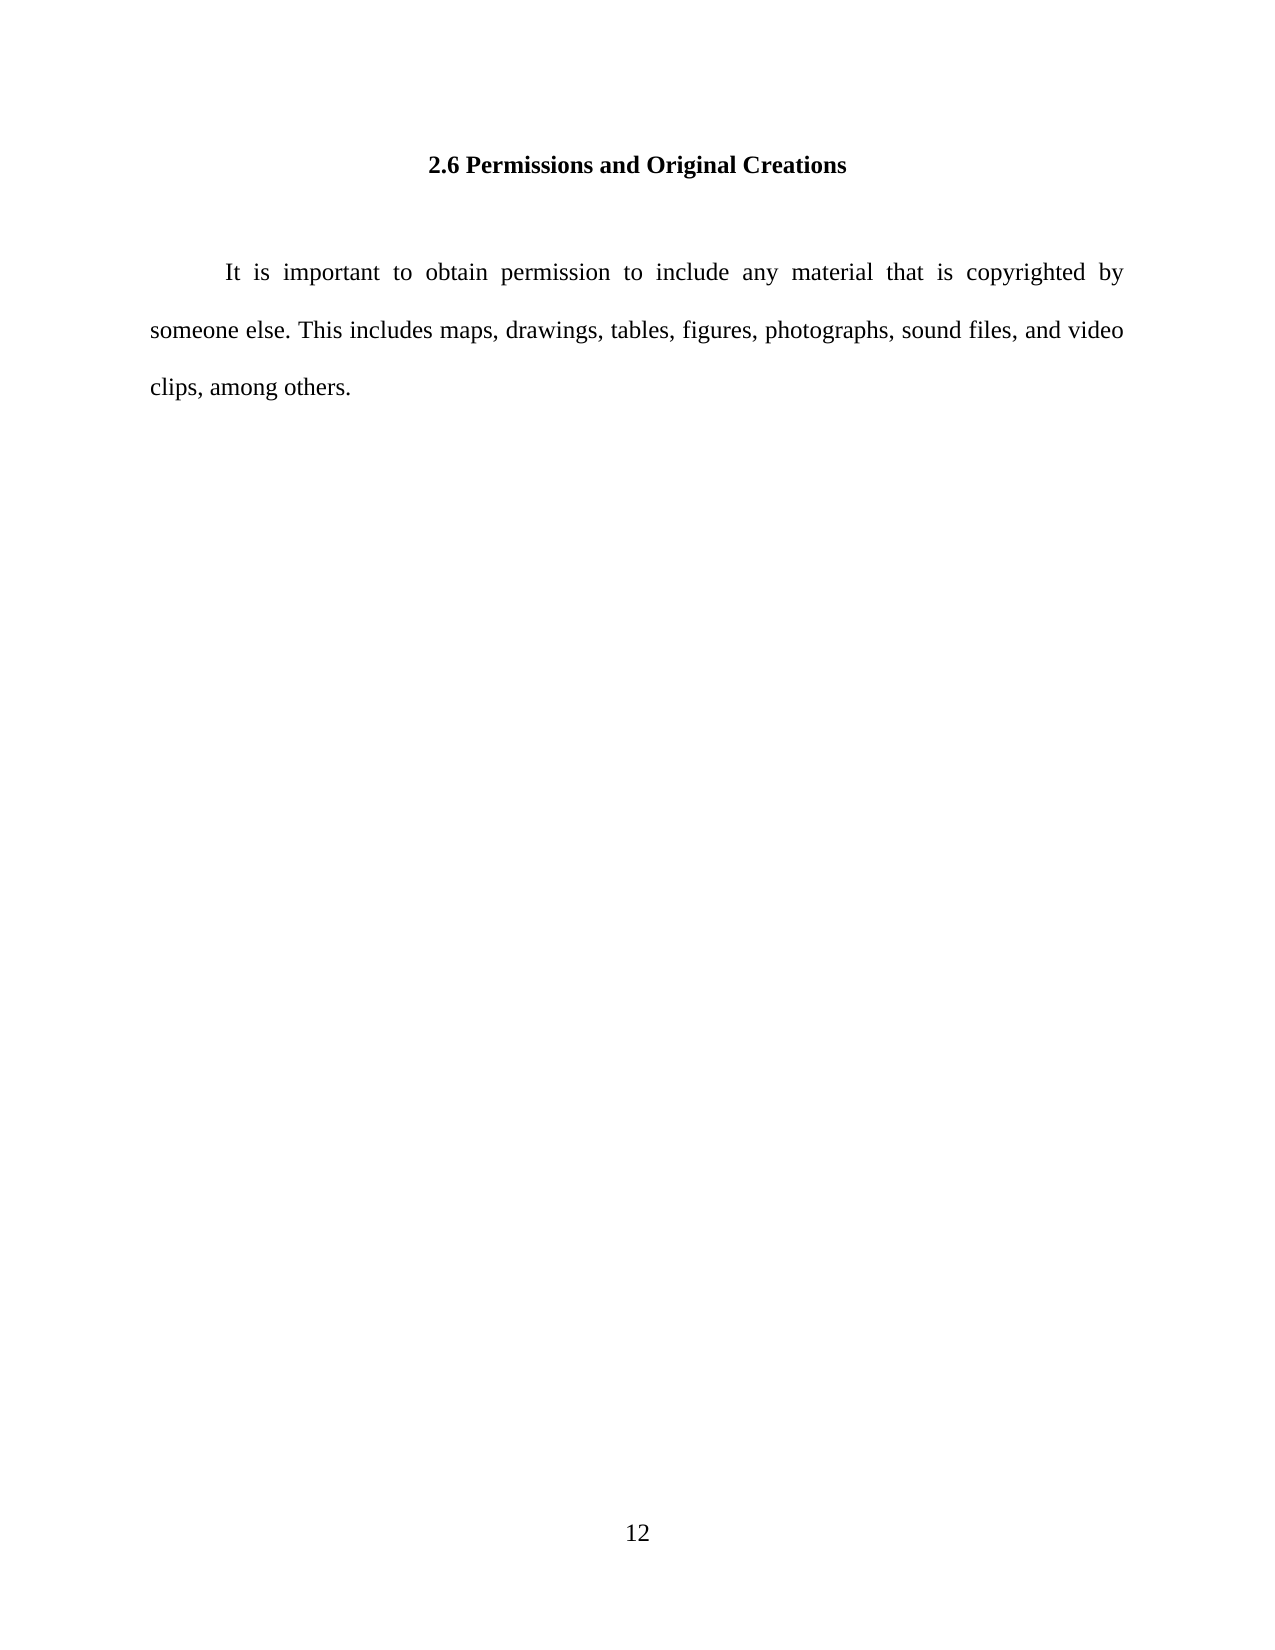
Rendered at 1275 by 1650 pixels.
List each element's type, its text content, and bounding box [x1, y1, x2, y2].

subtitle Permissions and Original Creations [150, 150, 1125, 179]
text It is important to obtain permission to include any material that is copyrighted by someone else. This includes maps, drawings, tables, figures, photographs, sound files, and video clips, among others. [150, 257, 1125, 401]
